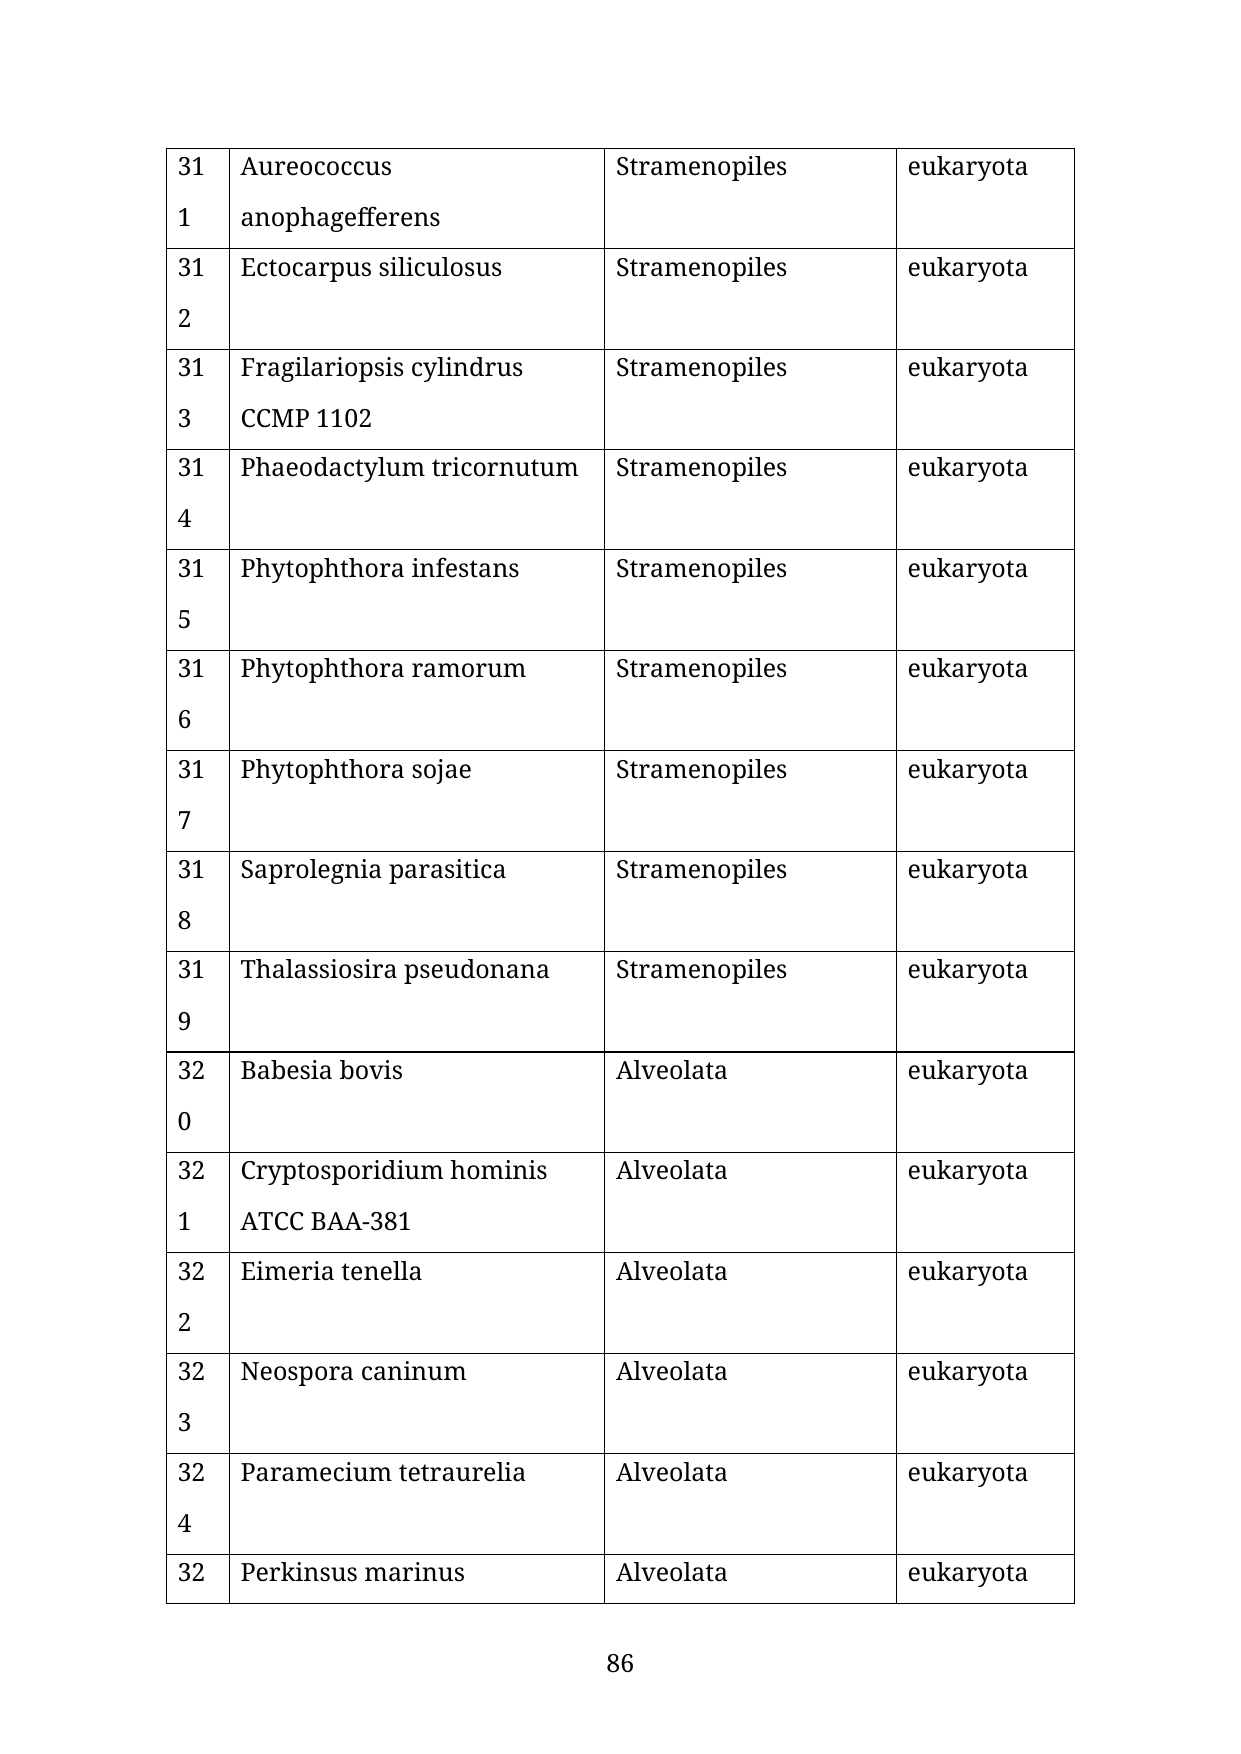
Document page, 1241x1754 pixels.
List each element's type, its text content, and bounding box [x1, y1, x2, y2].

table_cell 321 [167, 1153, 229, 1252]
table_cell Eimeria tenella [230, 1253, 604, 1353]
table_cell eukaryota [897, 1354, 1074, 1453]
table_cell 320 [167, 1053, 229, 1152]
table_cell Stramenopiles [605, 852, 896, 951]
table_cell Stramenopiles [605, 751, 896, 851]
table_cell eukaryota [897, 651, 1074, 750]
table_cell Alveolata [605, 1354, 896, 1453]
table_cell eukaryota [897, 450, 1074, 549]
table_cell 314 [167, 450, 229, 549]
table_cell 316 [167, 651, 229, 750]
table_cell 312 [167, 249, 229, 348]
table_cell eukaryota [897, 249, 1074, 348]
table_cell Saprolegnia parasitica [230, 852, 604, 951]
table_cell eukaryota [897, 1053, 1074, 1152]
table_cell Aureococcus anophagefferens [230, 149, 604, 248]
table_cell eukaryota [897, 350, 1074, 449]
table_cell 323 [167, 1354, 229, 1453]
table_cell 315 [167, 550, 229, 650]
table_cell 324 [167, 1454, 229, 1553]
table_cell Thalassiosira pseudonana [230, 952, 604, 1051]
table_cell eukaryota [897, 1555, 1074, 1603]
table_cell Stramenopiles [605, 249, 896, 348]
table_cell Phytophthora sojae [230, 751, 604, 851]
table_cell Perkinsus marinus [230, 1555, 604, 1603]
table_cell eukaryota [897, 1454, 1074, 1553]
table_cell Stramenopiles [605, 952, 896, 1051]
table_cell Alveolata [605, 1253, 896, 1353]
table_cell 313 [167, 350, 229, 449]
table_cell Stramenopiles [605, 149, 896, 248]
table_cell Cryptosporidium hominis ATCC BAA-381 [230, 1153, 604, 1252]
table_cell Alveolata [605, 1454, 896, 1553]
table_cell eukaryota [897, 852, 1074, 951]
table_cell Phytophthora ramorum [230, 651, 604, 750]
table_cell 319 [167, 952, 229, 1051]
table_cell Babesia bovis [230, 1053, 604, 1152]
table_cell 322 [167, 1253, 229, 1353]
table_cell eukaryota [897, 952, 1074, 1051]
table_cell Alveolata [605, 1053, 896, 1152]
table_cell Phaeodactylum tricornutum [230, 450, 604, 549]
table_cell eukaryota [897, 149, 1074, 248]
table_cell Stramenopiles [605, 450, 896, 549]
table_cell Stramenopiles [605, 651, 896, 750]
table_cell Stramenopiles [605, 550, 896, 650]
table_cell eukaryota [897, 1253, 1074, 1353]
table_cell 325 [167, 1555, 229, 1603]
table_cell Phytophthora infestans [230, 550, 604, 650]
table_cell Neospora caninum [230, 1354, 604, 1453]
table_cell Ectocarpus siliculosus [230, 249, 604, 348]
table_cell Alveolata [605, 1555, 896, 1603]
table_cell Paramecium tetraurelia [230, 1454, 604, 1553]
table_cell 317 [167, 751, 229, 851]
table_cell Stramenopiles [605, 350, 896, 449]
table_cell 318 [167, 852, 229, 951]
table_cell eukaryota [897, 751, 1074, 851]
table_cell eukaryota [897, 550, 1074, 650]
table_cell eukaryota [897, 1153, 1074, 1252]
table_cell Alveolata [605, 1153, 896, 1252]
table_cell 311 [167, 149, 229, 248]
table_cell Fragilariopsis cylindrus CCMP 1102 [230, 350, 604, 449]
